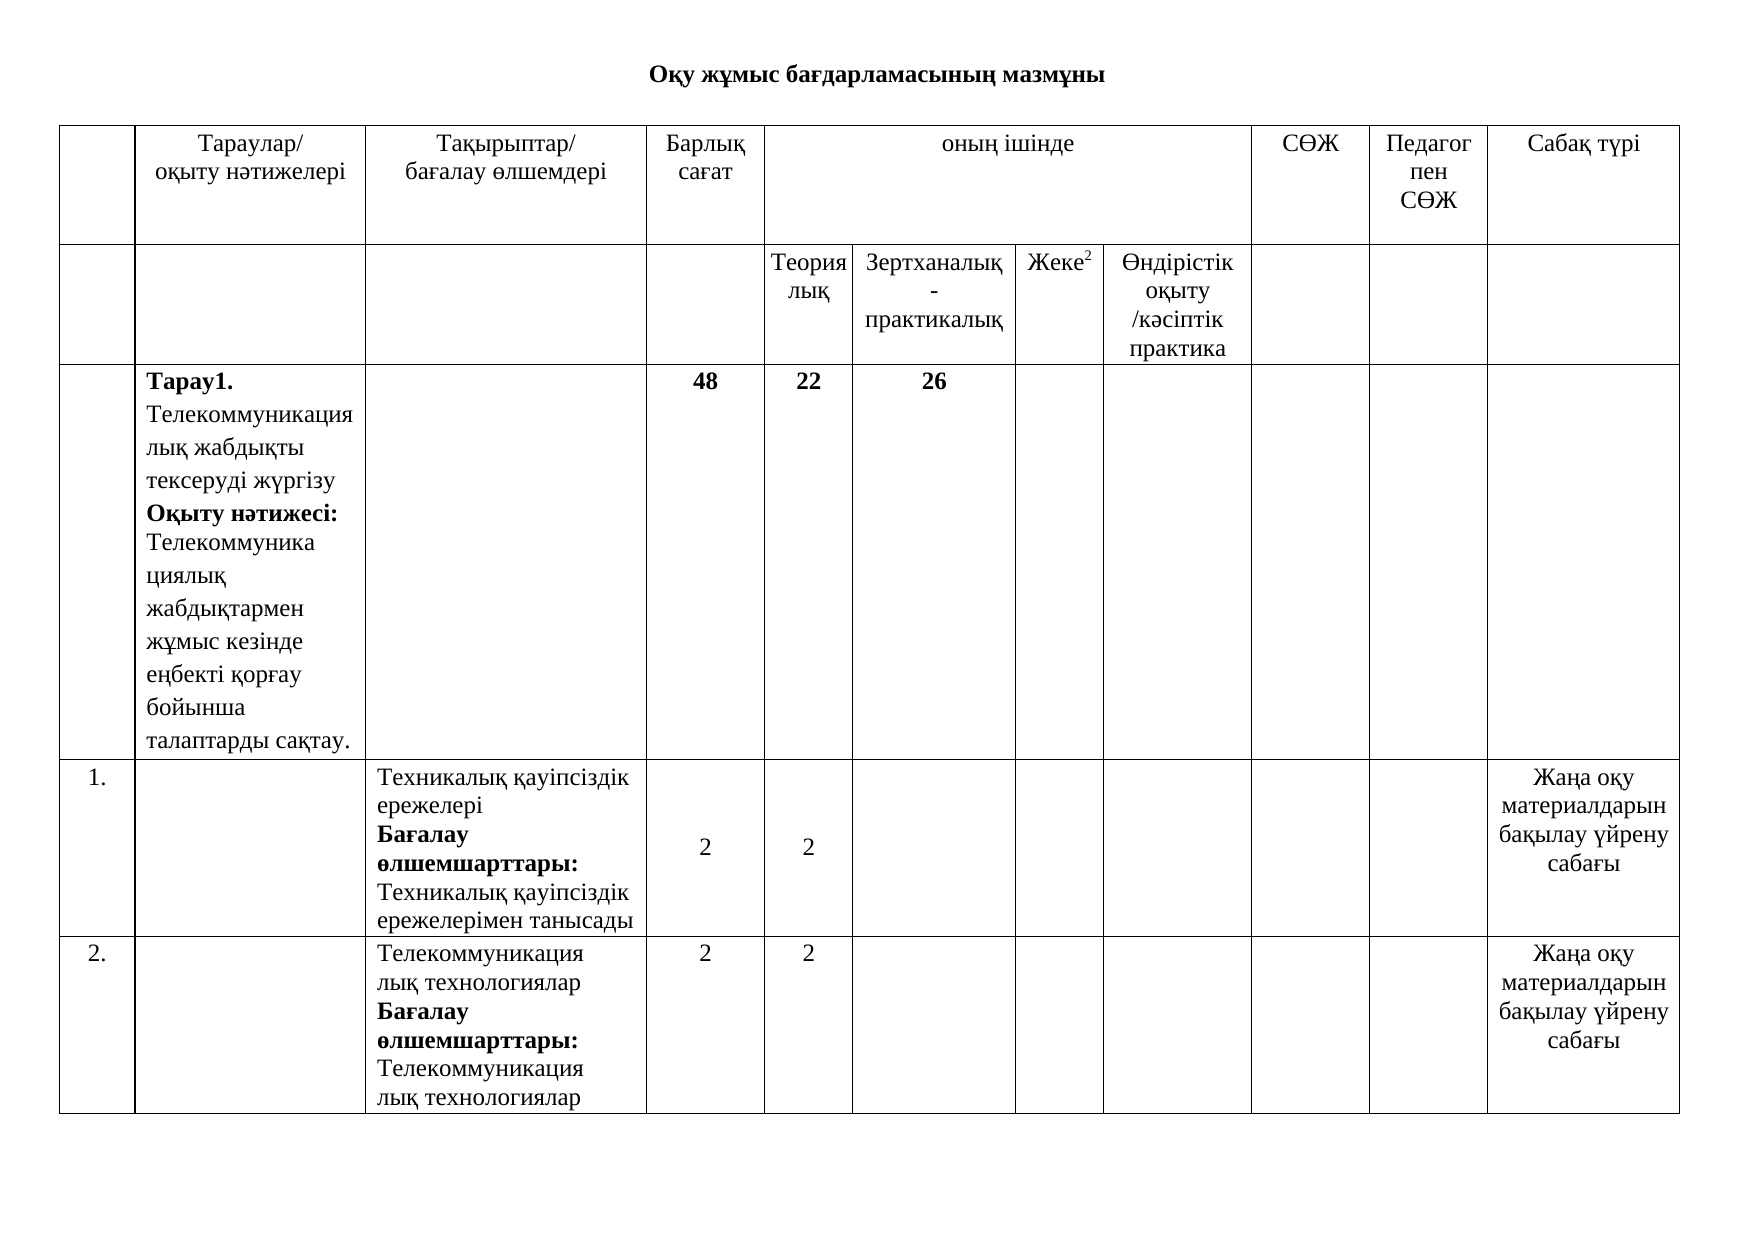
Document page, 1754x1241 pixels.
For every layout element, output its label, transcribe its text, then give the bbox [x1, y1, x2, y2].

table_cell Тарау1. Телекоммуникациялық жабдықты тексеруді жүргізу Оқыту нәтижесі: Телекоммуника циялық жабдықтармен жұмыс кезінде еңбекті қорғау бойынша талаптарды сақтау. [136, 365, 365, 759]
table_header СӨЖ [1252, 126, 1369, 244]
table_cell [1016, 937, 1103, 1112]
table_cell [136, 245, 365, 363]
table_cell Зертханалық-практикалық [853, 245, 1015, 363]
table_header [60, 126, 134, 244]
table_cell [1370, 760, 1487, 936]
table_cell [366, 245, 646, 363]
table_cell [366, 937, 646, 1112]
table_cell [1488, 937, 1679, 1112]
table_cell 22 [765, 365, 852, 759]
table_cell [1488, 365, 1679, 759]
table_cell [853, 760, 1015, 936]
table_cell [1370, 937, 1487, 1112]
table_cell [1370, 245, 1487, 363]
table_cell [60, 245, 134, 363]
table_header Педагогпен СӨЖ [1370, 126, 1487, 244]
table_cell 2 [765, 937, 852, 1112]
table_cell Өндірістік оқыту /кәсіптік практика [1104, 245, 1251, 363]
table_cell Теориялық [765, 245, 852, 363]
table_cell [1016, 365, 1103, 759]
table_cell 1. [60, 760, 134, 936]
table_cell [1104, 937, 1251, 1112]
table_cell [853, 937, 1015, 1112]
table_header Тақырыптар/ бағалау өлшемдері [366, 126, 646, 244]
table_cell [647, 245, 764, 363]
table_cell [1252, 365, 1369, 759]
table_cell [1104, 760, 1251, 936]
table_header Сабақ түрі [1488, 126, 1679, 244]
table_header оның ішінде [765, 126, 1251, 244]
table_cell [136, 937, 365, 1112]
table_cell [1488, 245, 1679, 363]
table_cell [1370, 365, 1487, 759]
table_header Тараулар/ оқыту нәтижелері [136, 126, 365, 244]
table_cell [366, 365, 646, 759]
table_cell 2 [647, 760, 764, 936]
table_cell [136, 760, 365, 936]
table_cell Техникалық қауіпсіздік ережелері Бағалау өлшемшарттары: Техникалық қауіпсіздік ережелерімен танысады [366, 760, 646, 936]
table_cell [1252, 245, 1369, 363]
table_cell 2 [647, 937, 764, 1112]
table_cell 48 [647, 365, 764, 759]
table_cell [60, 365, 134, 759]
table_cell Жаңа оқу материалдарын бақылау үйрену сабағы [1488, 760, 1679, 936]
table_cell [1104, 365, 1251, 759]
table_cell [1252, 937, 1369, 1112]
table_header Барлық сағат [647, 126, 764, 244]
table_cell 2. [60, 937, 134, 1112]
table_cell 26 [853, 365, 1015, 759]
text Оқу жұмыс бағдарламасының мазмұны [59, 59, 1695, 88]
table_cell 2 [765, 760, 852, 936]
table_cell Жеке2 [1016, 245, 1103, 363]
table_cell [1016, 760, 1103, 936]
table_cell [1252, 760, 1369, 936]
